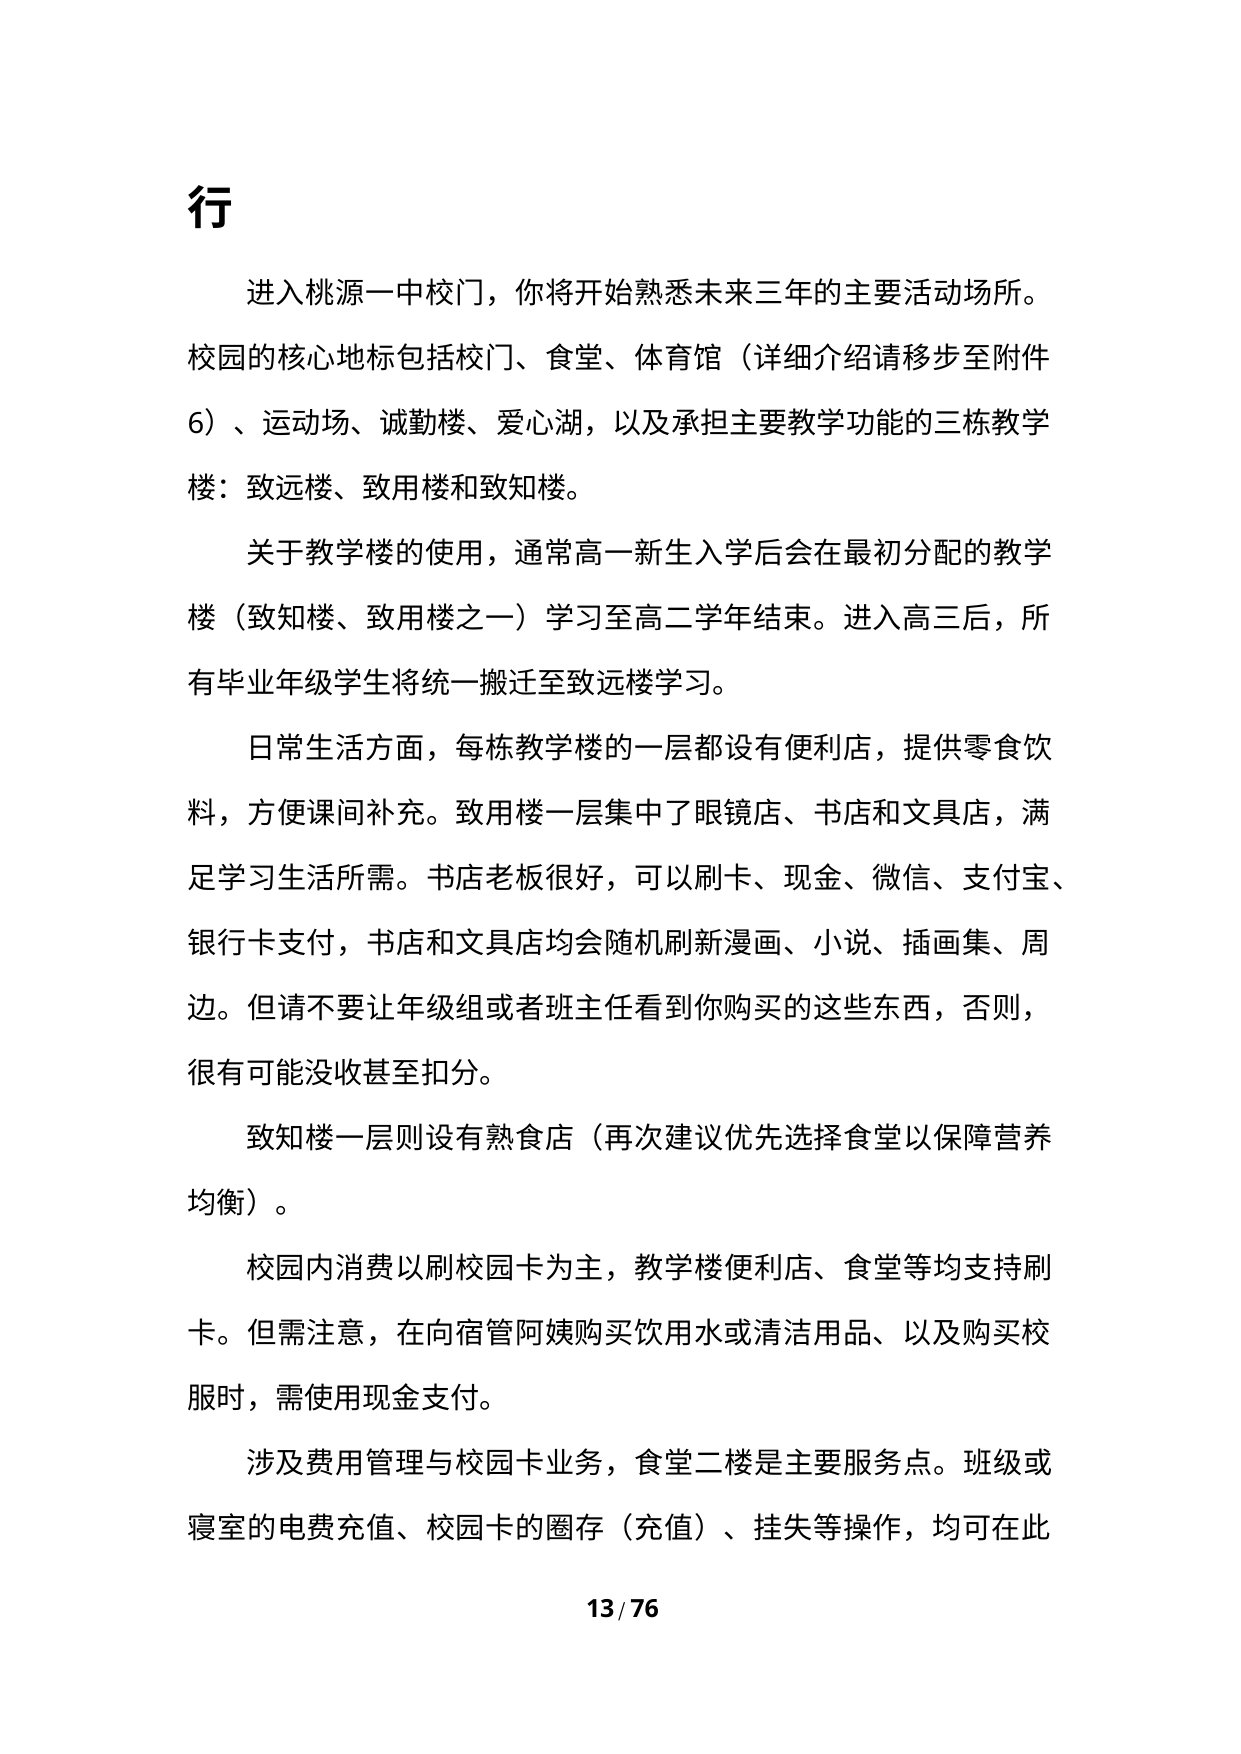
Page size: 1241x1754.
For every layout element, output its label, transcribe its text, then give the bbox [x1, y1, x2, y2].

text 校园内消费以刷校园卡为主，教学楼便利店、食堂等均支持刷卡。但需注意，在向宿管阿姨购买饮用水或清洁用品、以及购买校服时，需使用现金支付。 [187, 1233, 1053, 1428]
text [187, 1428, 1053, 1558]
text 致知楼一层则设有熟食店（再次建议优先选择食堂以保障营养均衡）。 [187, 1103, 1053, 1233]
text 日常生活方面，每栋教学楼的一层都设有便利店，提供零食饮料，方便课间补充。致用楼一层集中了眼镜店、书店和文具店，满足学习生活所需。书店老板很好，可以刷卡、现金、微信、支付宝、银行卡支付，书店和文具店均会随机刷新漫画、小说、插画集、周边。但请不要让年级组或者班主任看到你购买的这些东西，否则，很有可能没收甚至扣分。 [187, 713, 1053, 1103]
text 进入桃源一中校门，你将开始熟悉未来三年的主要活动场所。校园的核心地标包括校门、食堂、体育馆（详细介绍请移步至附件6）、运动场、诚勤楼、爱心湖，以及承担主要教学功能的三栋教学楼：致远楼、致用楼和致知楼。 [187, 258, 1053, 518]
text 关于教学楼的使用，通常高一新生入学后会在最初分配的教学楼（致知楼、致用楼之一）学习至高二学年结束。进入高三后，所有毕业年级学生将统一搬迁至致远楼学习。 [187, 518, 1053, 713]
text 行 [187, 156, 1053, 253]
